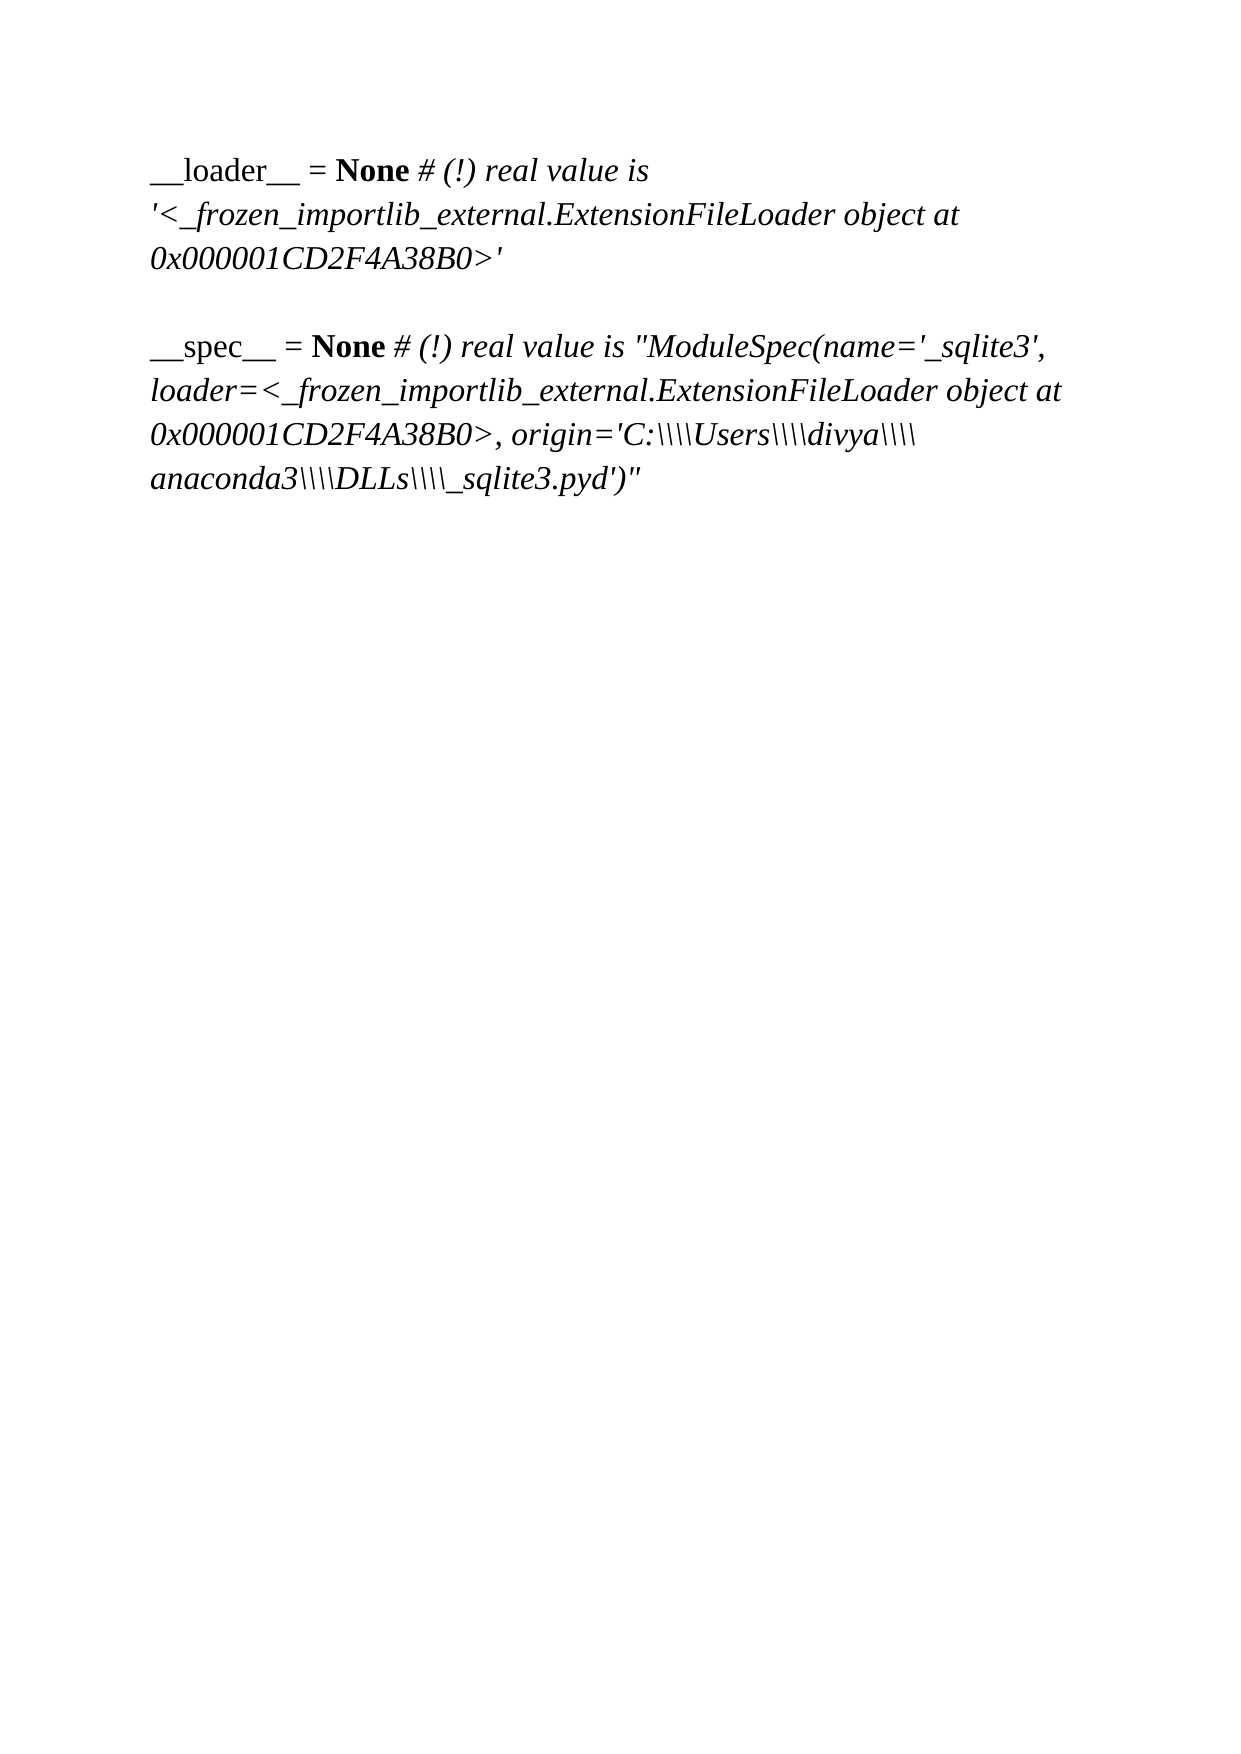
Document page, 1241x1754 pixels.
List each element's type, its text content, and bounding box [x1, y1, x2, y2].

text __spec__ = None # (!) real value is "ModuleSpec(name='_sqlite3', loader=<_frozen_importlib_external.ExtensionFileLoader object at 0x000001CD2F4A38B0>, origin='C:\\\\Users\\\\divya\\\\anaconda3\\\\DLLs\\\\_sqlite3.pyd')" [150, 326, 1090, 497]
text __loader__ = None # (!) real value is '<_frozen_importlib_external.ExtensionFileLoader object at 0x000001CD2F4A38B0>' [150, 150, 1090, 276]
